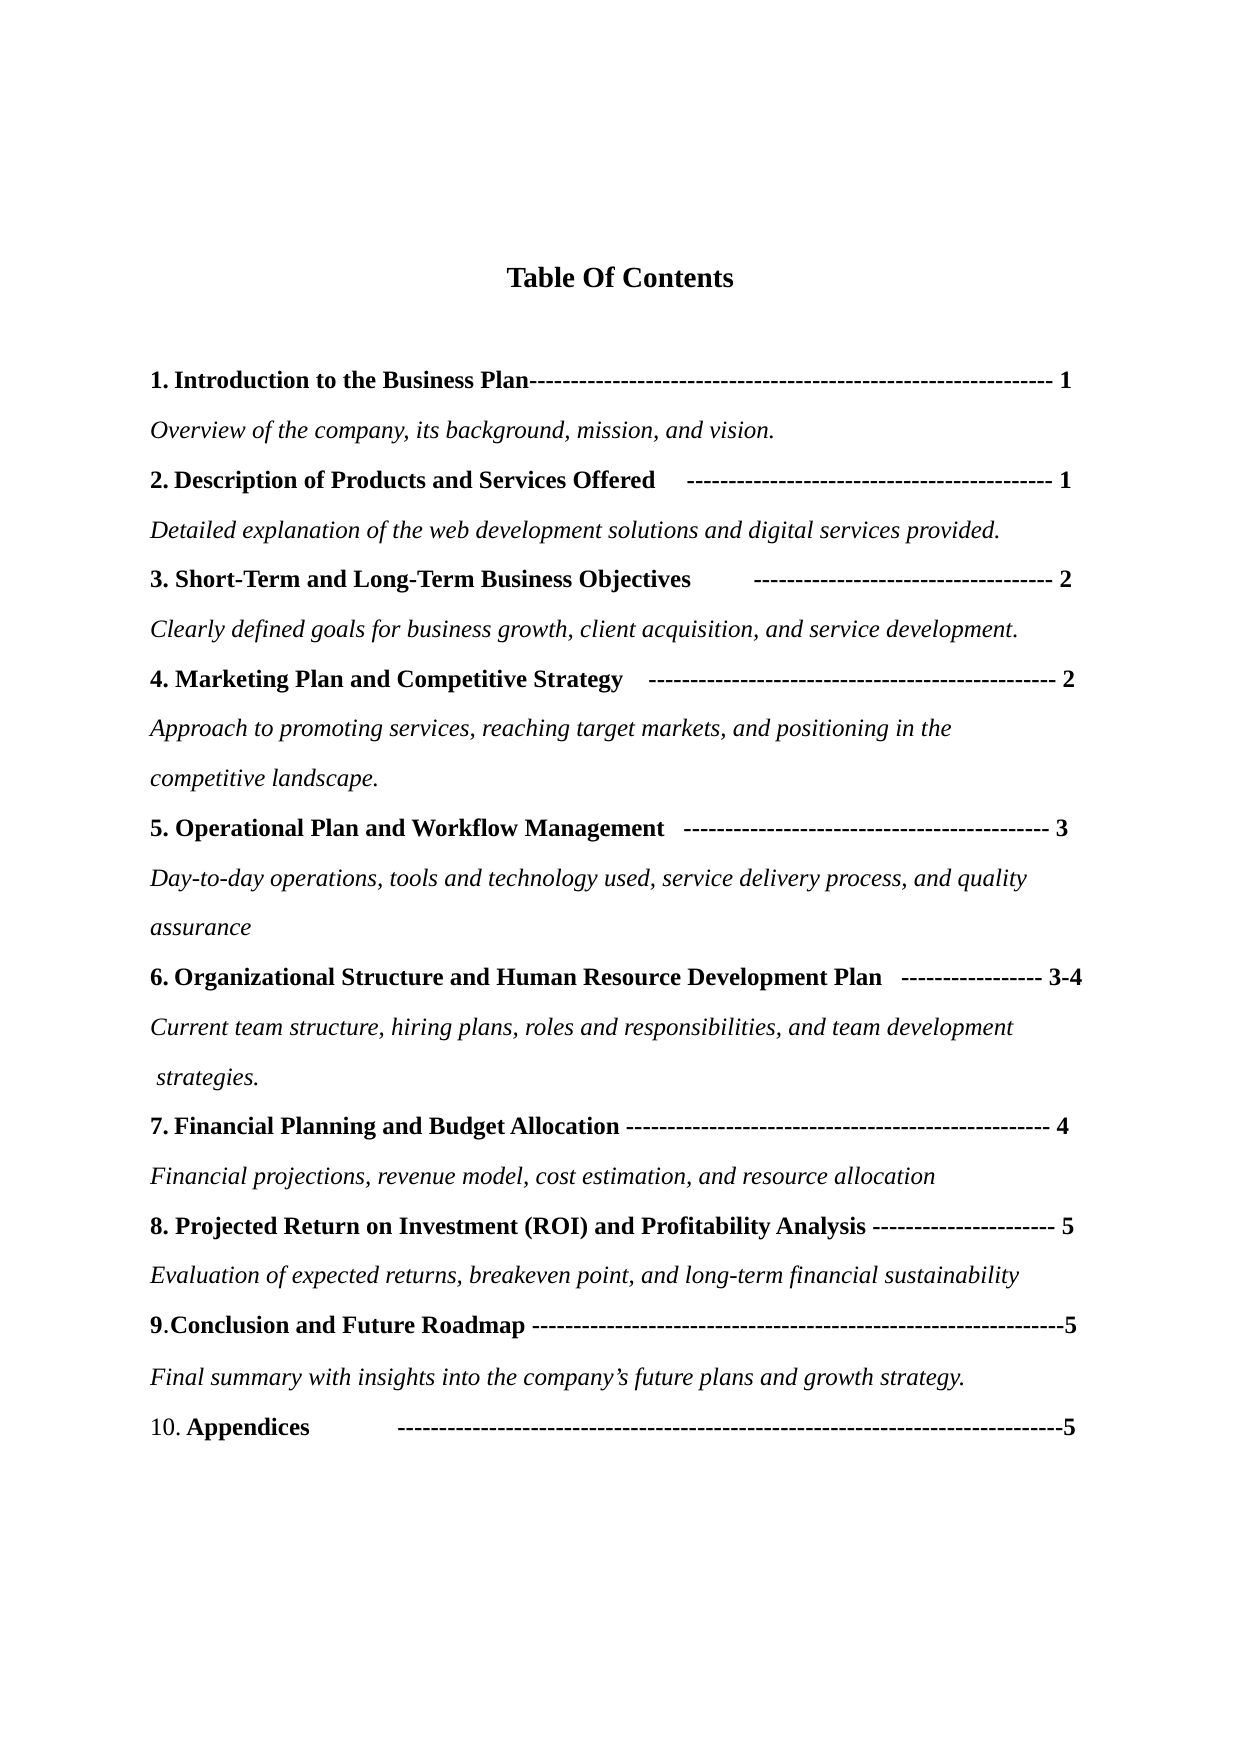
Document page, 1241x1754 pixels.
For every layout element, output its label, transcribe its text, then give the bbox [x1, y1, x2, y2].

text Financial projections, revenue model, cost estimation, and resource allocation [150, 1161, 1090, 1190]
text Final summary with insights into the company’s future plans and growth strategy. [150, 1362, 1090, 1391]
text 7. Financial Planning and Budget Allocation --------------------------------------------------- 4 [150, 1111, 1090, 1140]
text Approach to promoting services, reaching target markets, and positioning in the [150, 713, 1090, 742]
text 10. Appendices --------------------------------------------------------------------------------5 [150, 1412, 1090, 1440]
text 3. Short-Term and Long-Term Business Objectives ------------------------------------ 2 [150, 564, 1090, 593]
text Current team structure, hiring plans, roles and responsibilities, and team development [150, 1012, 1090, 1041]
text 2. Description of Products and Services Offered -------------------------------------------- 1 [150, 465, 1090, 494]
text Evaluation of expected returns, breakeven point, and long-term financial sustainability [150, 1261, 1090, 1289]
text 5. Operational Plan and Workflow Management -------------------------------------------- 3 [150, 813, 1090, 842]
text 8. Projected Return on Investment (ROI) and Profitability Analysis ---------------------- 5 [150, 1211, 1090, 1239]
text strategies. [150, 1062, 1090, 1090]
text Overview of the company, its background, mission, and vision. [150, 415, 1090, 444]
text competitive landscape. [150, 763, 1090, 792]
text Table Of Contents [150, 260, 1090, 294]
text Detailed explanation of the web development solutions and digital services provided. [150, 515, 1090, 543]
text Clearly defined goals for business growth, client acquisition, and service development. [150, 614, 1090, 643]
text 4. Marketing Plan and Competitive Strategy ------------------------------------------------- 2 [150, 664, 1090, 693]
text 9.Conclusion and Future Roadmap ----------------------------------------------------------------5 [150, 1310, 1090, 1341]
text 1. Introduction to the Business Plan--------------------------------------------------------------- 1 [150, 365, 1090, 394]
text Day-to-day operations, tools and technology used, service delivery process, and quality [150, 863, 1090, 891]
text 6. Organizational Structure and Human Resource Development Plan ----------------- 3-4 [150, 962, 1090, 991]
text assurance [150, 912, 1090, 941]
